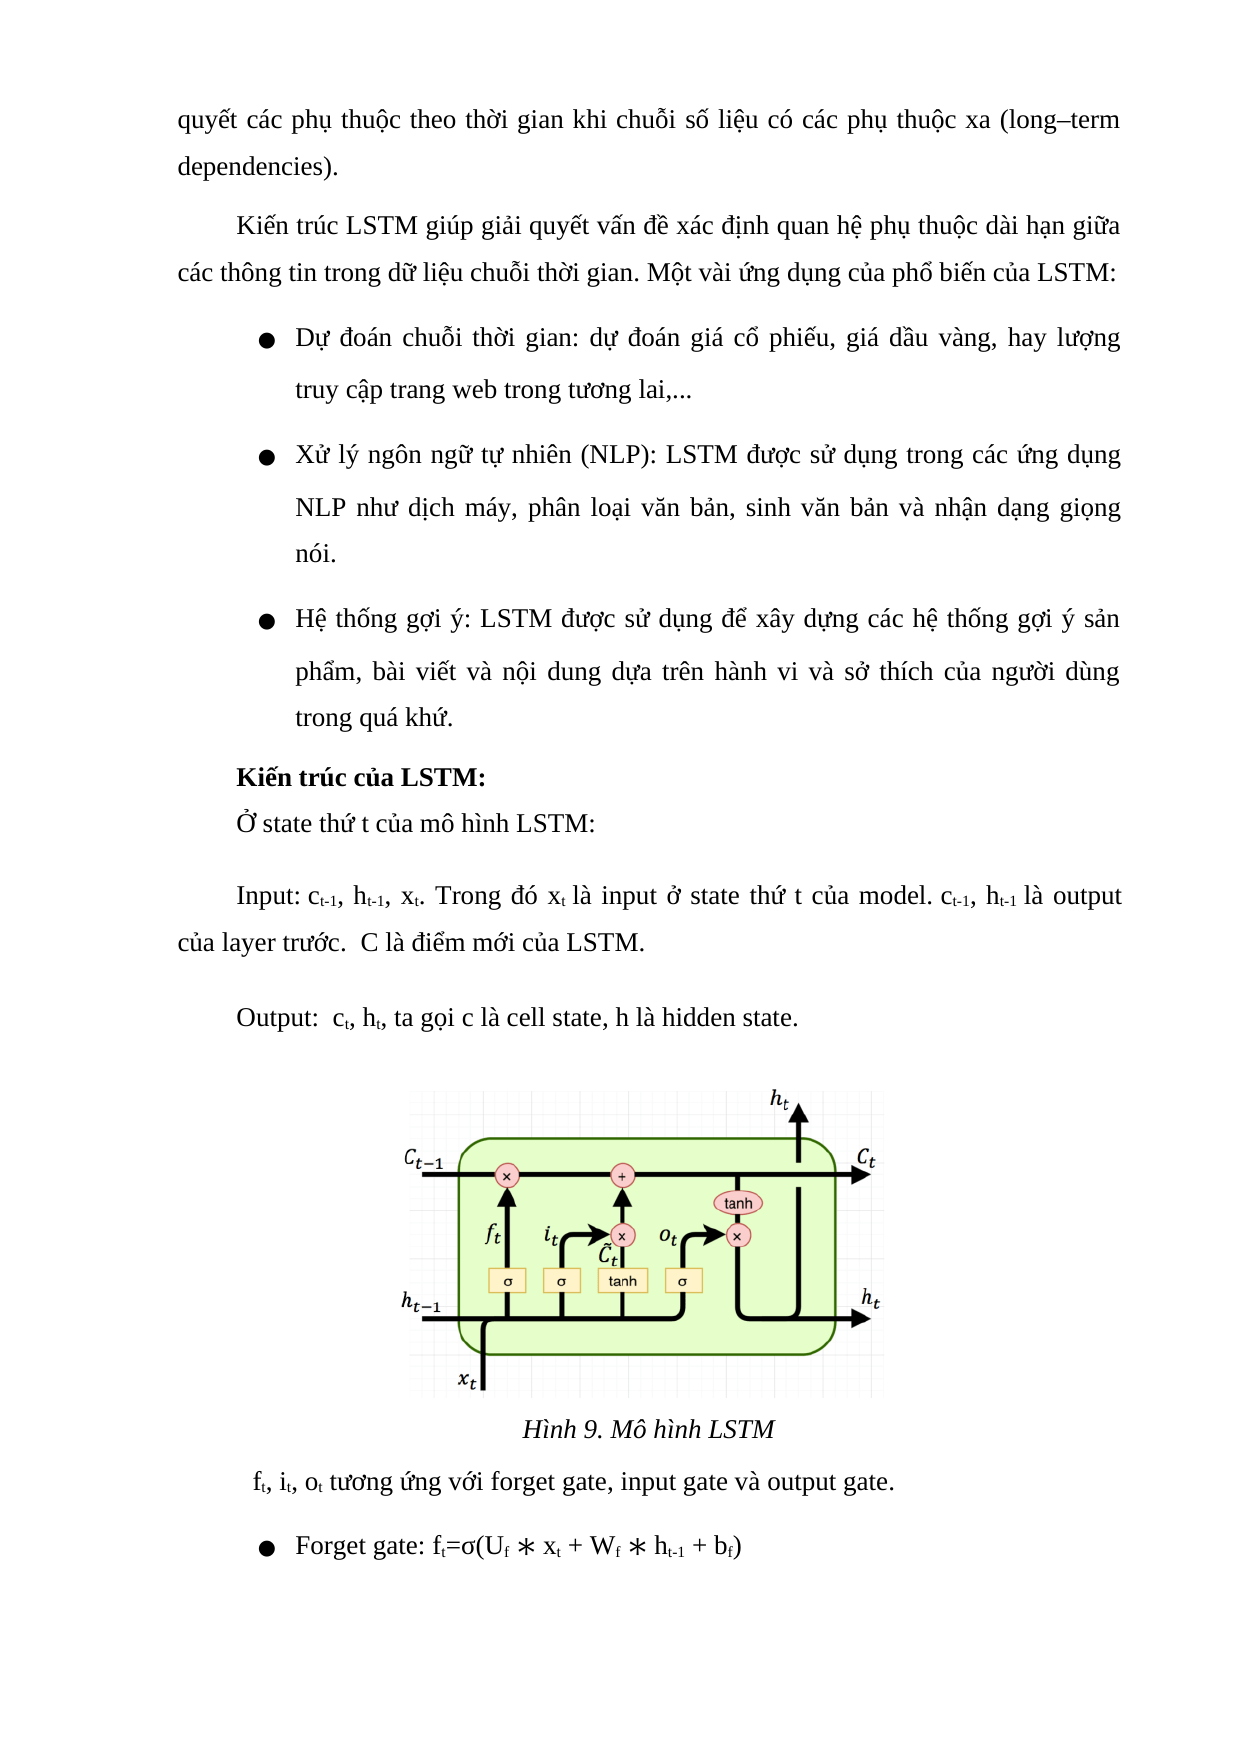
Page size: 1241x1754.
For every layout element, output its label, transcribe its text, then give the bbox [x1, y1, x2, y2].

list Xử lý ngôn ngữ tự nhiên (NLP): LSTM được sử dụng trong các ứng dụng NLP như dịch máy, phân loại văn bản, sinh văn bản và nhận dạng giọng nói. [258, 432, 1122, 568]
picture [381, 1077, 919, 1398]
list Dự đoán chuỗi thời gian: dự đoán giá cổ phiếu, giá dầu vàng, hay lượng truy cập trang web trong tương lai,... [258, 315, 1122, 404]
text Output: ct, ht​, ta gọi c là cell state, h là hidden state. [177, 1001, 1122, 1033]
text Kiến trúc của LSTM: [177, 761, 1122, 792]
list Hệ thống gợi ý: LSTM được sử dụng để xây dựng các hệ thống gợi ý sản phẩm, bài viết và nội dung dựa trên hành vi và sở thích của người dùng trong quá khứ. [258, 597, 1122, 733]
text Ở state thứ t của mô hình LSTM: [177, 807, 1122, 838]
list Forget gate: ft=σ(Uft ​+ Wft-1 ​+ bf) [258, 1524, 1122, 1567]
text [177, 103, 1122, 181]
text Input: ct-1​, ht-1​, xt​. Trong đó xt​ là input ở state thứ t của model. ct-1, ht-1​ là output của layer trước. C là điểm mới của LSTM. [177, 879, 1122, 957]
text Kiến trúc LSTM giúp giải quyết vấn đề xác định quan hệ phụ thuộc dài hạn giữa các thông tin trong dữ liệu chuỗi thời gian. Một vài ứng dụng của phổ biến của LSTM: [177, 209, 1122, 287]
text ft, it​, ot​ tương ứng với forget gate, input gate và output gate. [177, 1465, 1122, 1496]
